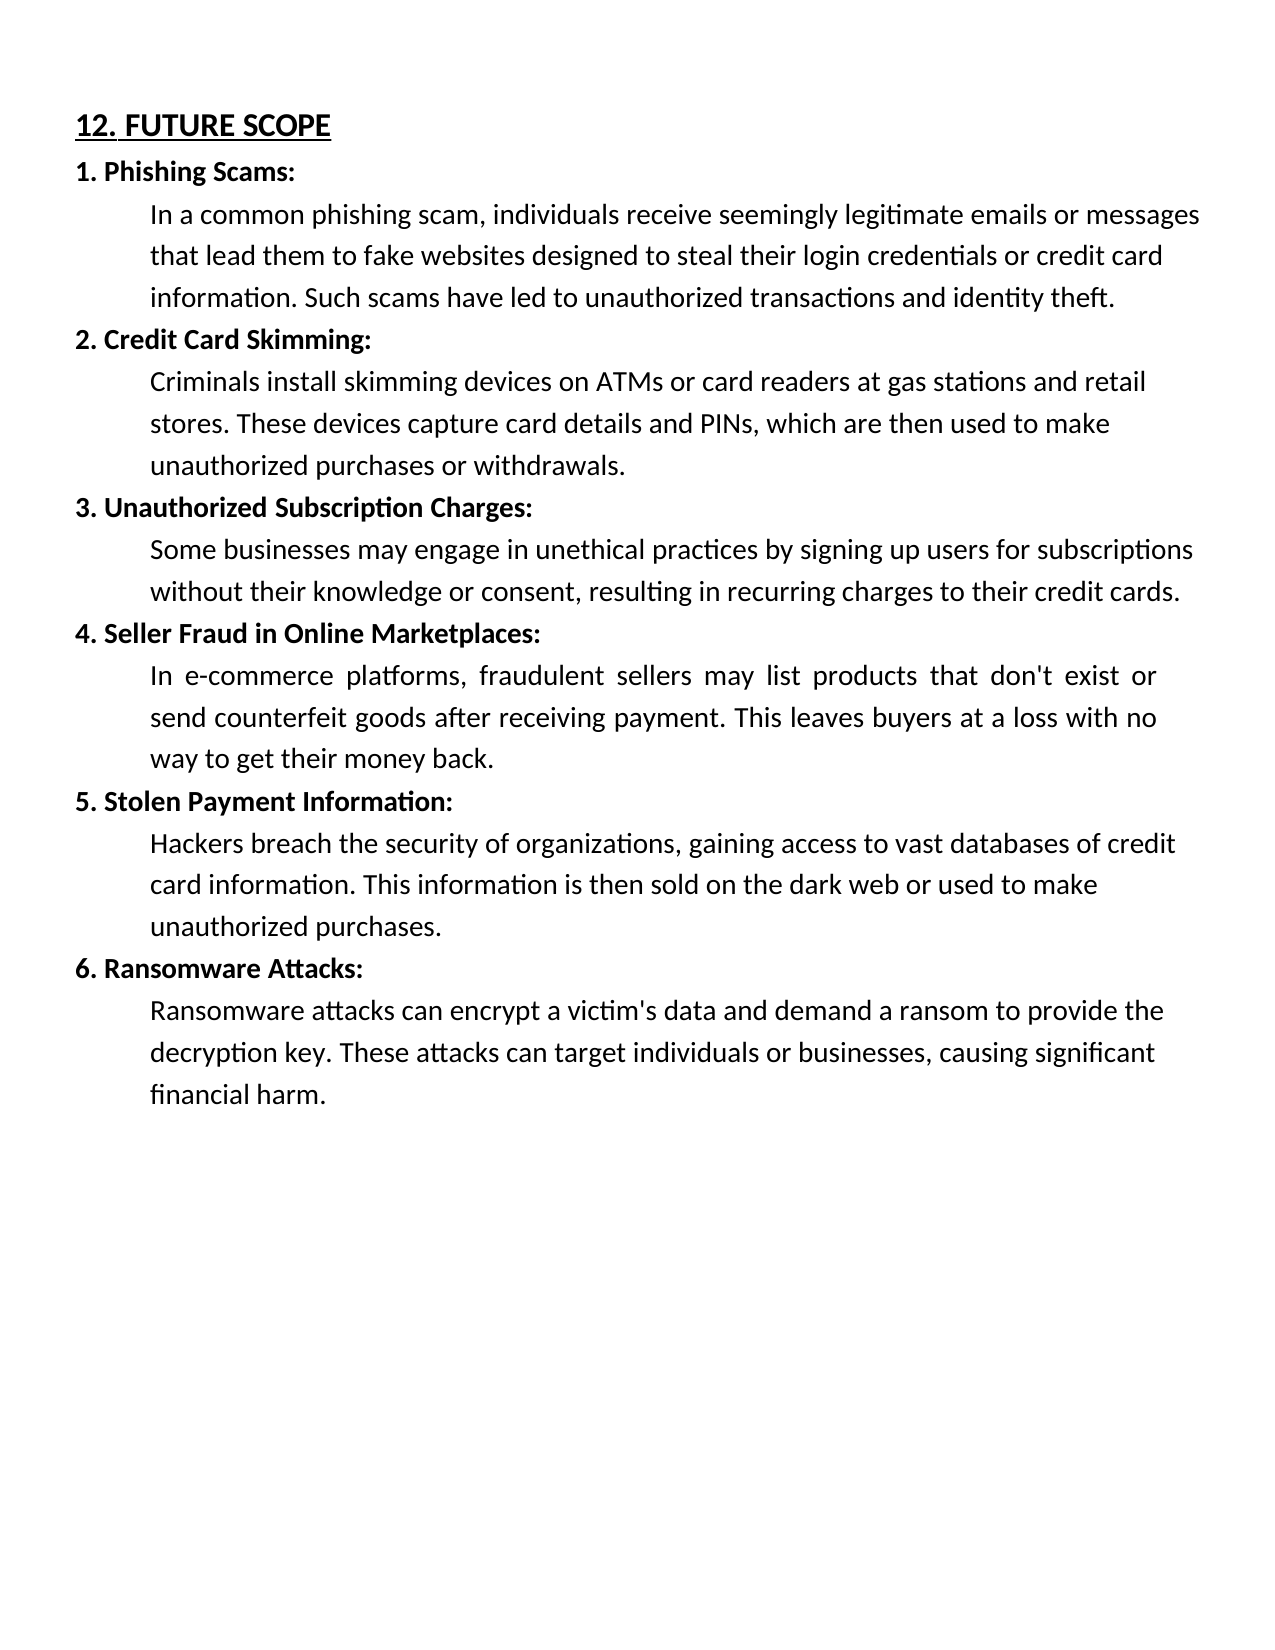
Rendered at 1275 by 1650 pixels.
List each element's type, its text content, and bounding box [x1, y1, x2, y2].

subtitle Stolen Payment Information: [75, 783, 1237, 818]
text Criminals install skimming devices on ATMs or card readers at gas stations and retail stores. These devices capture card details and PINs, which are then used to make unauthorized purchases or withdrawals. [150, 363, 1197, 482]
text In e-commerce platforms, fraudulent sellers may list products that don't exist or send counterfeit goods after receiving payment. This leaves buyers at a loss with no way to get their money back. [150, 657, 1157, 776]
text Hackers breach the security of organizations, gaining access to vast databases of credit card information. This information is then sold on the dark web or used to make unauthorized purchases. [150, 825, 1197, 944]
text Ransomware attacks can encrypt a victim's data and demand a ransom to provide the decryption key. These attacks can target individuals or businesses, causing significant financial harm. [150, 992, 1237, 1111]
subtitle FUTURE SCOPE [75, 104, 1237, 145]
subtitle Unauthorized Subscription Charges: [75, 489, 1237, 524]
subtitle Phishing Scams: [75, 153, 1237, 189]
text Some businesses may engage in unethical practices by signing up users for subscriptions without their knowledge or consent, resulting in recurring charges to their credit cards. [150, 531, 1237, 608]
subtitle Seller Fraud in Online Marketplaces: [75, 615, 1237, 651]
subtitle Credit Card Skimming: [75, 321, 1237, 357]
text In a common phishing scam, individuals receive seemingly legitimate emails or messages that lead them to fake websites designed to steal their login credentials or credit card information. Such scams have led to unauthorized transactions and identity theft. [150, 196, 1237, 315]
subtitle Ransomware Attacks: [75, 950, 1237, 986]
